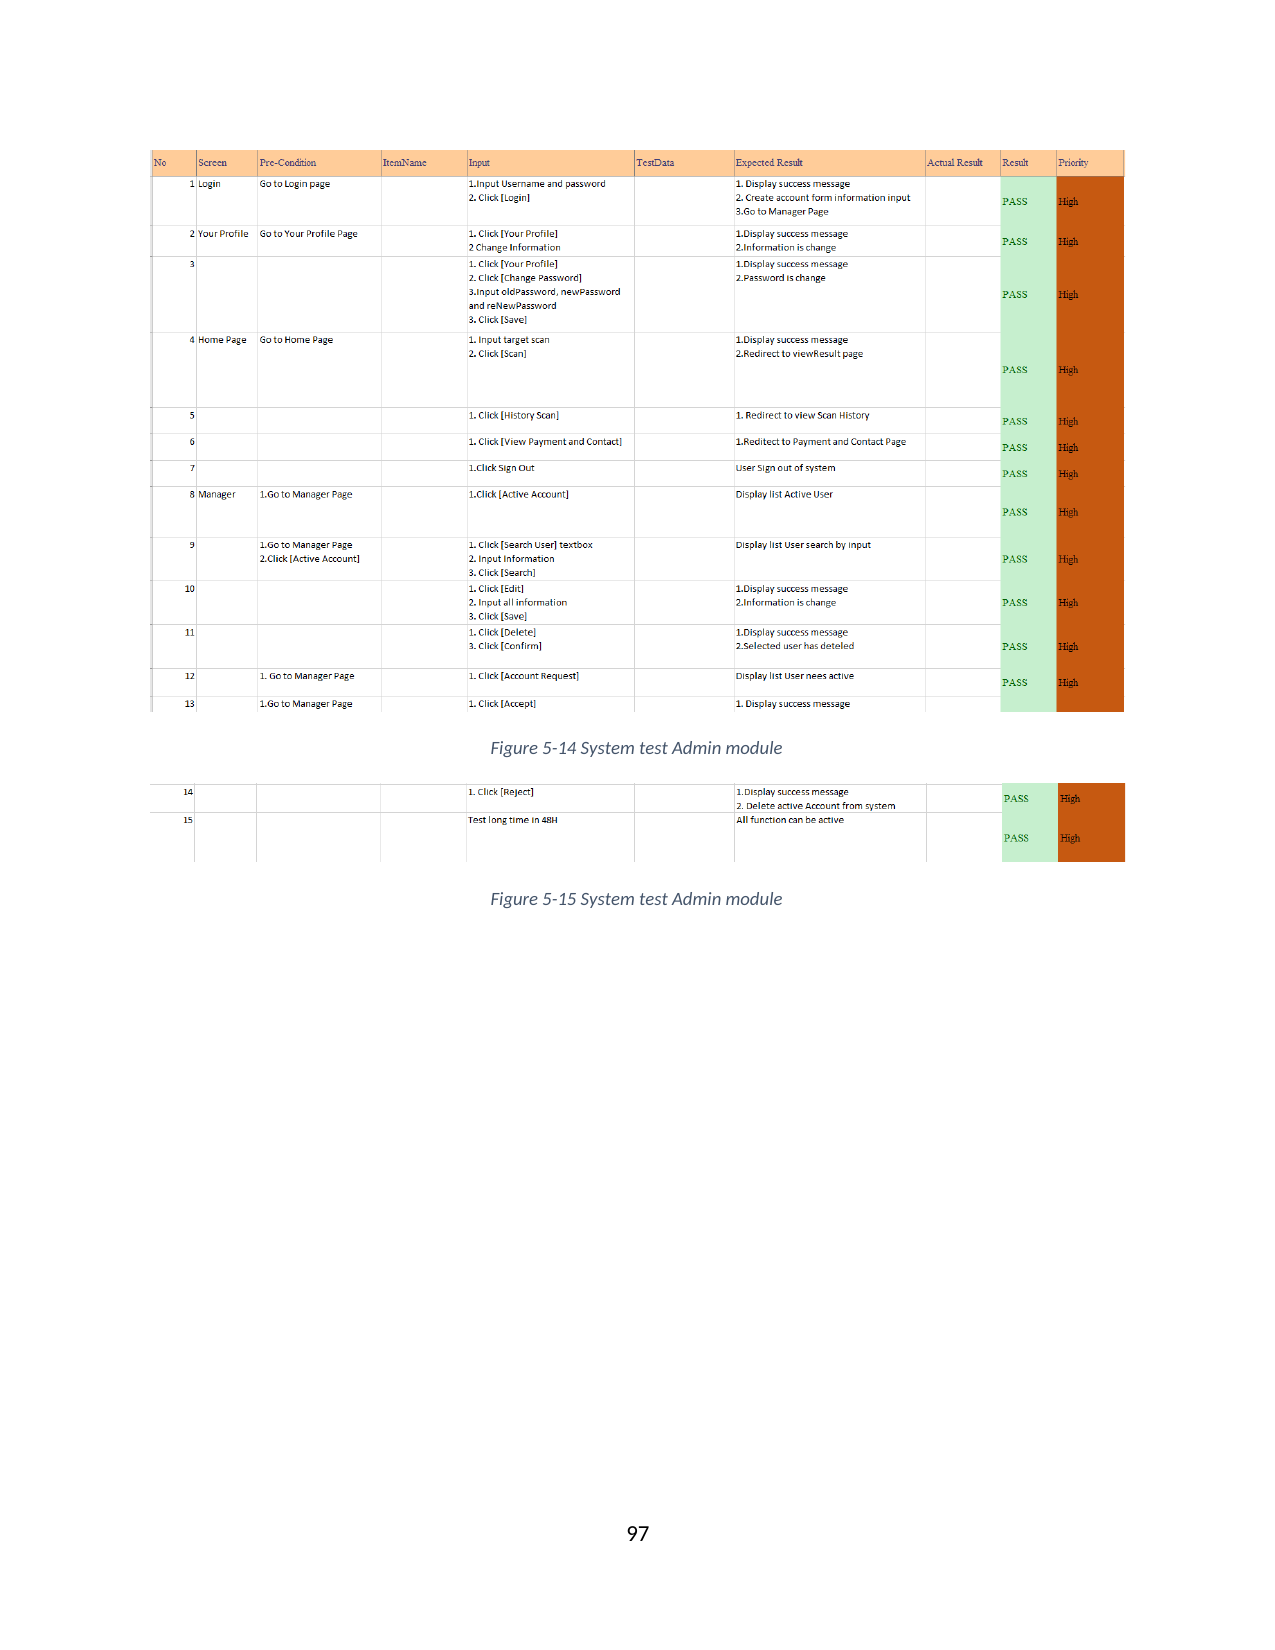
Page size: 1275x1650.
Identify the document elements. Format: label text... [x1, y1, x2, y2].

text Figure 5-14 System test Admin module [150, 736, 1125, 759]
picture [150, 150, 1125, 712]
picture [150, 783, 1125, 862]
text Figure 5-15 System test Admin module [150, 887, 1125, 910]
